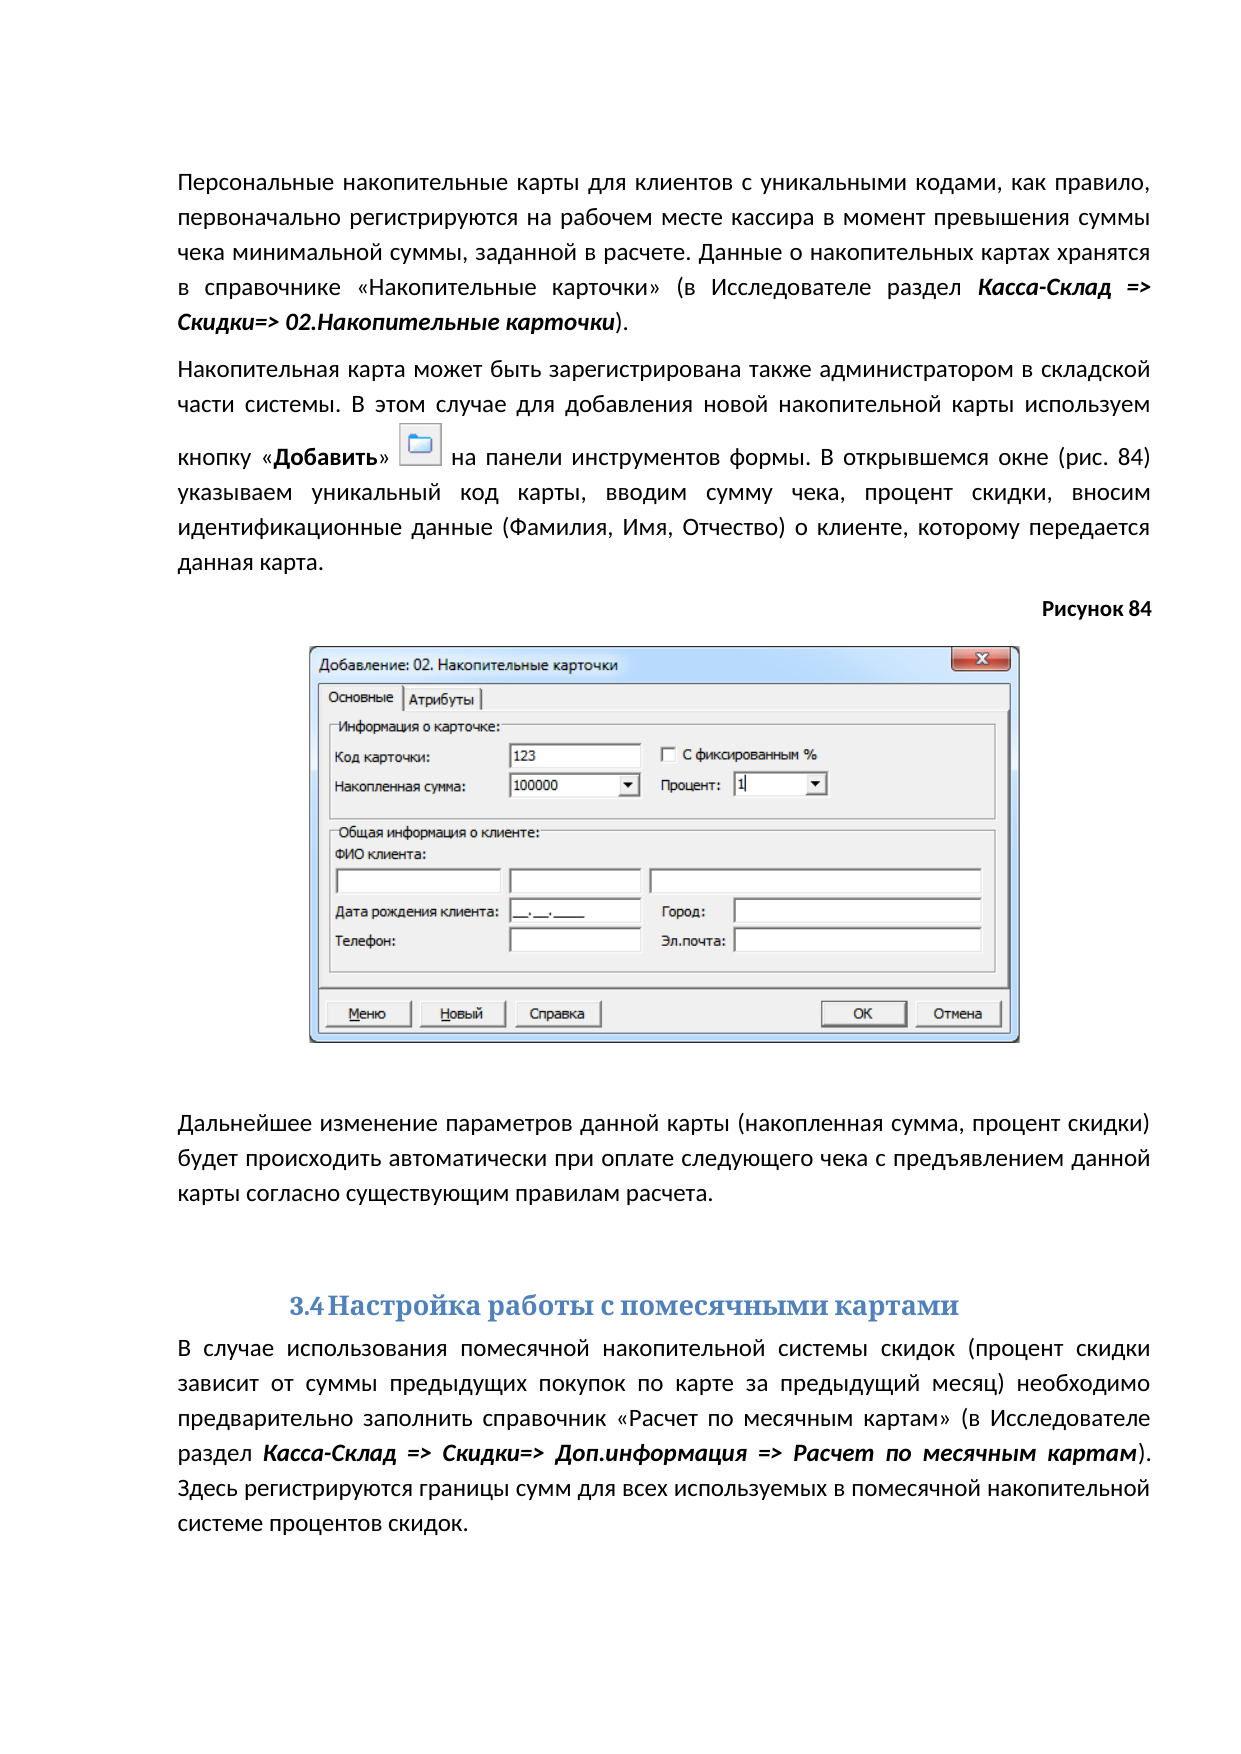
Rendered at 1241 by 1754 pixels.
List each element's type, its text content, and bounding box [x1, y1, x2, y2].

text Персональные накопительные карты для клиентов с уникальными кодами, как правило, первоначально регистрируются на рабочем месте кассира в момент превышения суммы чека минимальной суммы, заданной в расчете. Данные о накопительных картах хранятся в справочнике «Накопительные карточки» (в Исследователе раздел Касса-Склад => Скидки=> 02.Накопительные карточки). [177, 166, 1152, 336]
subtitle Настройка работы с помесячными картами [290, 1291, 1152, 1322]
picture [309, 646, 1020, 1043]
text Дальнейшее изменение параметров данной карты (накопленная сумма, процент скидки) будет происходить автоматически при оплате следующего чека с предъявлением данной карты согласно существующим правилам расчета. [177, 1107, 1152, 1208]
picture [399, 423, 442, 466]
text Рисунок 84 [177, 594, 1152, 622]
text Накопительная карта может быть зарегистрирована также администратором в складской части системы. В этом случае для добавления новой накопительной карты используем кнопку «Добавить» на панели инструментов формы. В открывшемся окне (рис. 84) указываем уникальный код карты, вводим сумму чека, процент скидки, вносим идентификационные данные (Фамилия, Имя, Отчество) о клиенте, которому передается данная карта. [177, 353, 1152, 577]
text В случае использования помесячной накопительной системы скидок (процент скидки зависит от суммы предыдущих покупок по карте за предыдущий месяц) необходимо предварительно заполнить справочник «Расчет по месячным картам» (в Исследователе раздел Касса-Склад => Скидки=> Доп.информация => Расчет по месячным картам). Здесь регистрируются границы сумм для всех используемых в помесячной накопительной системе процентов скидок. [177, 1332, 1152, 1538]
